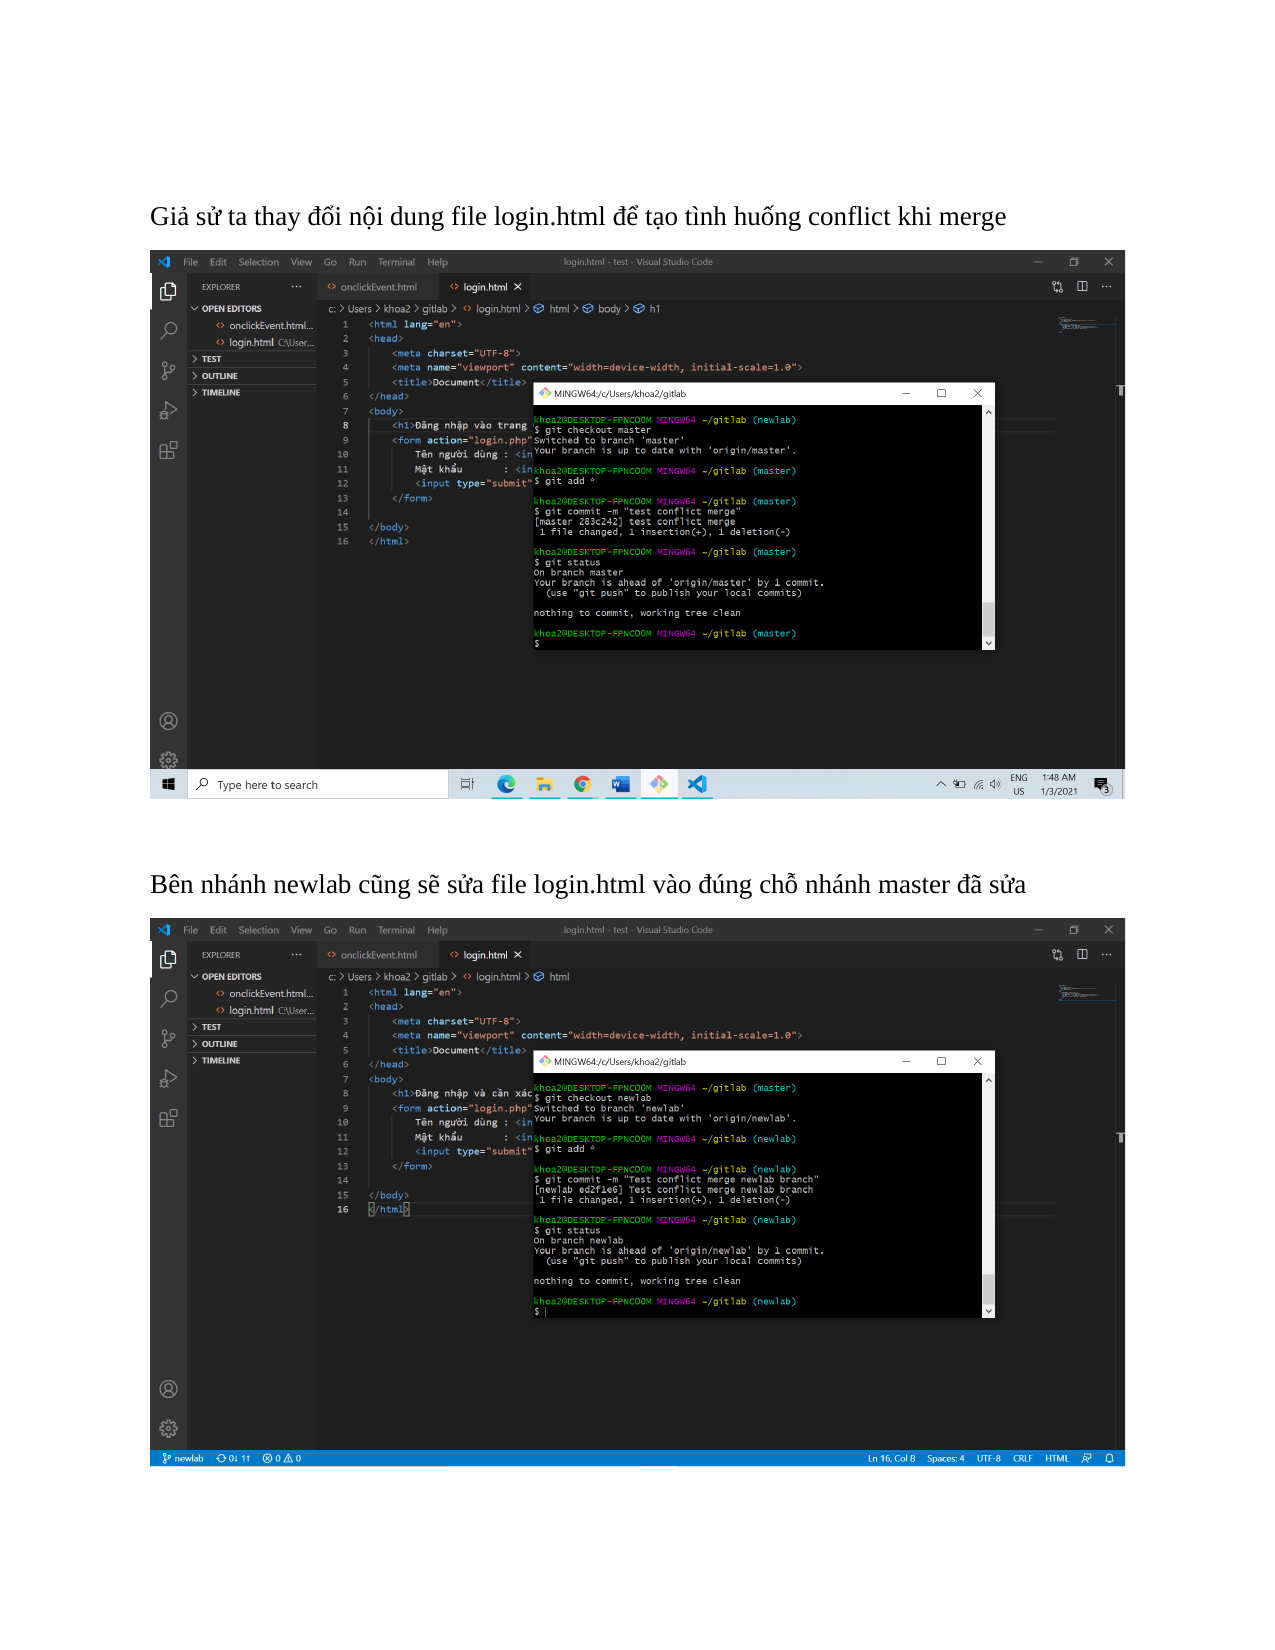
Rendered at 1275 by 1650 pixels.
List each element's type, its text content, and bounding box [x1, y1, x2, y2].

picture [150, 250, 1125, 799]
text Giả sử ta thay đổi nội dung file login.html để tạo tình huống conflict khi merge [150, 200, 1125, 231]
text Bên nhánh newlab cũng sẽ sửa file login.html vào đúng chỗ nhánh master đã sửa [150, 868, 1125, 899]
picture [150, 918, 1125, 1467]
